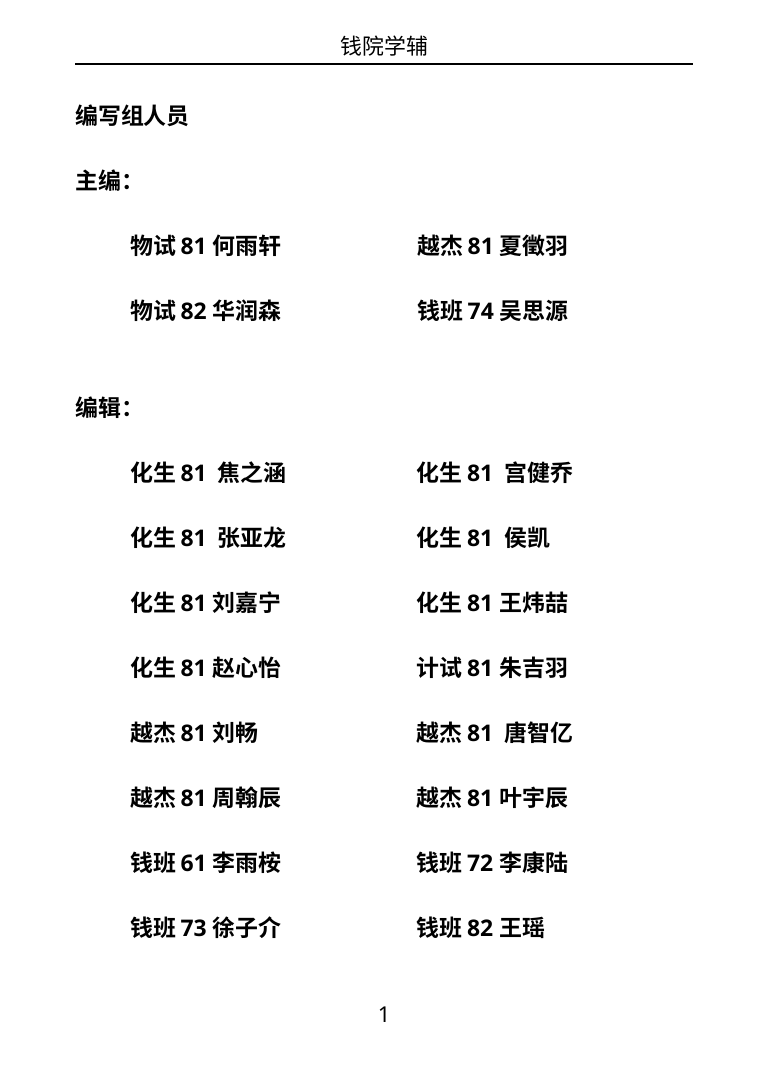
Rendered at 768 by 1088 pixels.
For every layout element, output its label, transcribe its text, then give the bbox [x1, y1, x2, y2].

table_cell 化生81 刘嘉宁 [119, 569, 405, 634]
table_header 化生81 焦之涵 [119, 439, 405, 504]
table_cell 化生81 赵心怡 [119, 634, 405, 699]
text 主编： [75, 147, 693, 212]
table_cell 钱班73 徐子介 [119, 894, 405, 959]
table_cell 化生81 张亚龙 [119, 504, 405, 569]
table_header 物试81 何雨轩 [119, 212, 406, 277]
table_cell 化生81 王炜喆 [405, 569, 692, 634]
table_cell 越杰81 周翰辰 [119, 764, 405, 829]
table_cell 钱班61 李雨桉 [119, 829, 405, 894]
text 编写组人员 [75, 82, 693, 147]
table_cell 化生81 侯凯 [405, 504, 692, 569]
table_header 越杰81 夏徵羽 [406, 212, 693, 277]
table_cell 钱班72 李康陆 [405, 829, 692, 894]
table_cell 钱班74 吴思源 [406, 277, 693, 342]
table_cell 越杰81 唐智亿 [405, 699, 692, 764]
table_cell 越杰81 叶宇辰 [405, 764, 692, 829]
table_cell 物试82 华润森 [119, 277, 406, 342]
text 编辑： [75, 374, 693, 439]
table_cell 越杰81 刘畅 [119, 699, 405, 764]
table_cell 钱班82 王瑶 [405, 894, 692, 959]
table_header 化生81 宫健乔 [405, 439, 692, 504]
table_cell 计试81 朱吉羽 [405, 634, 692, 699]
